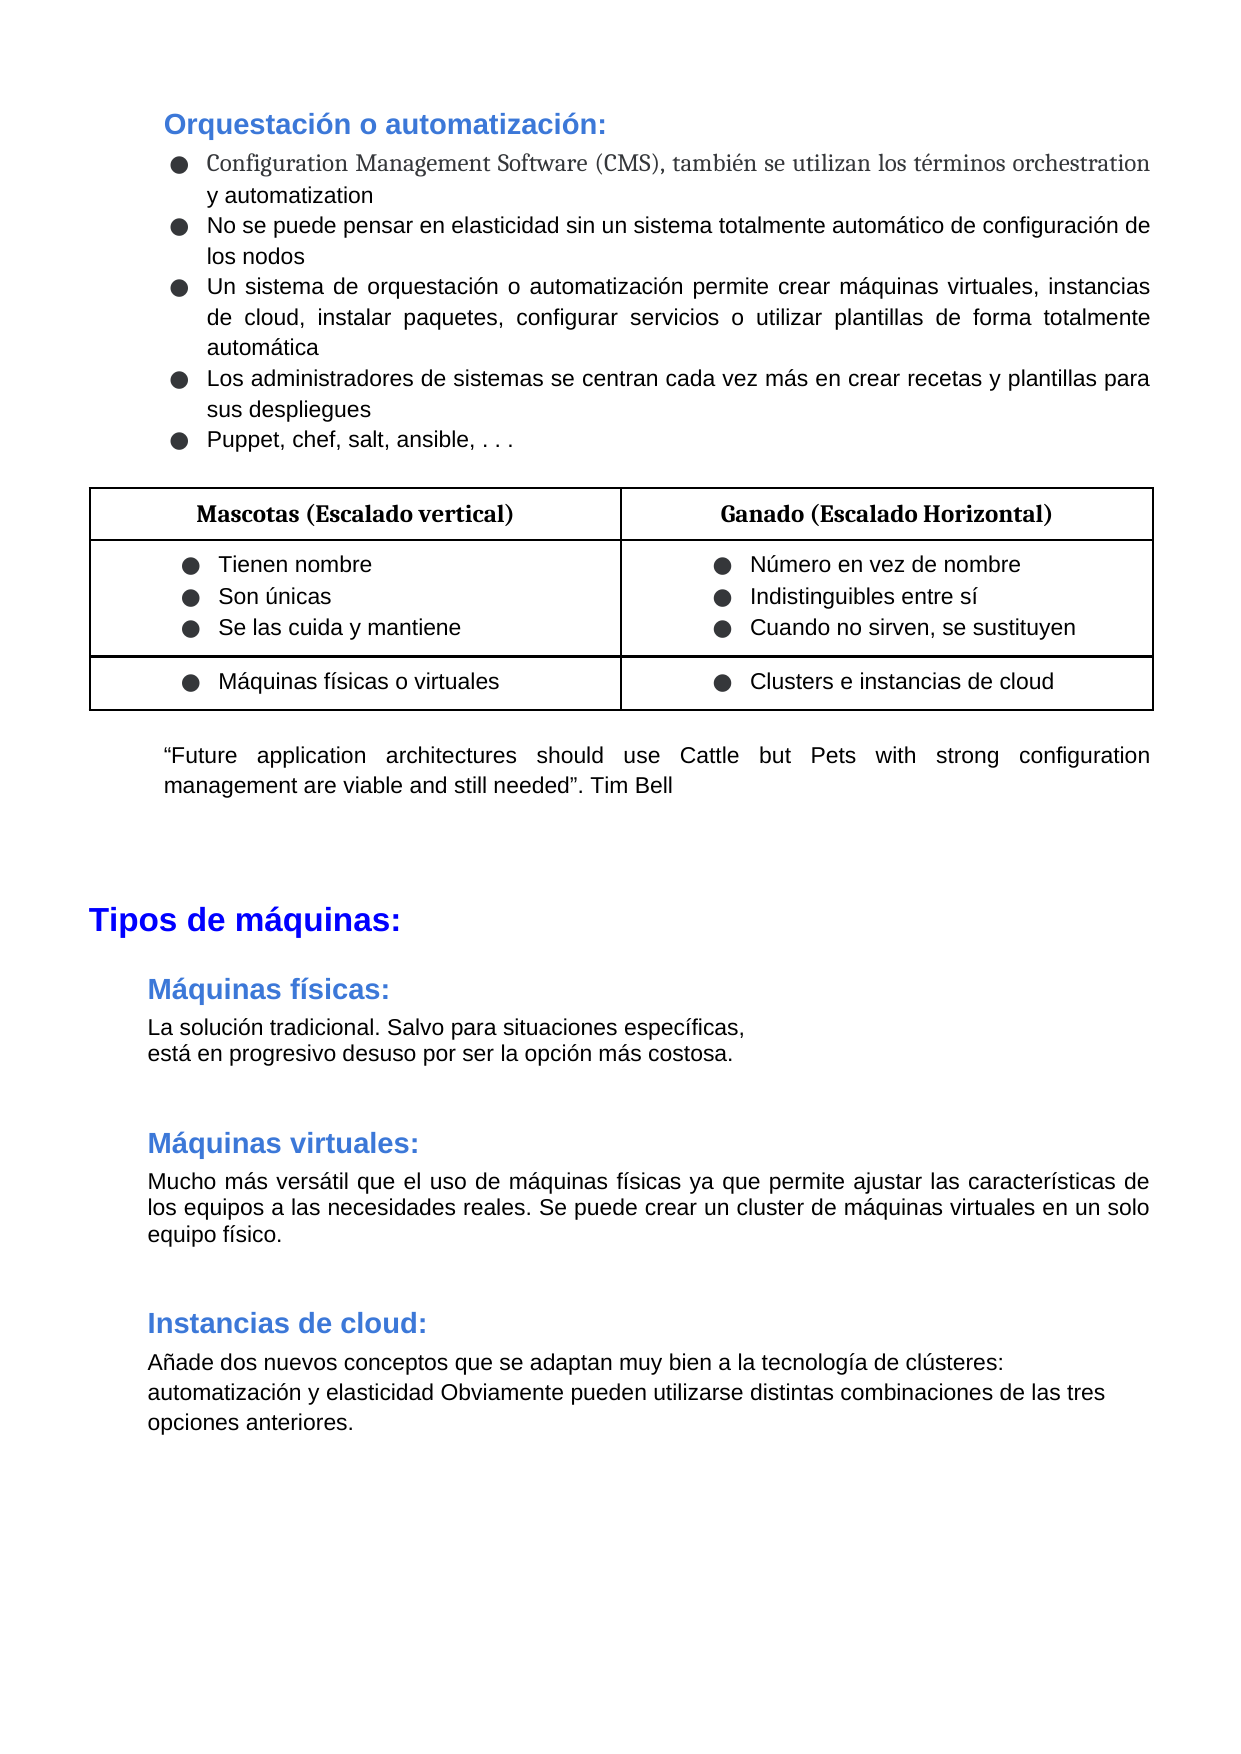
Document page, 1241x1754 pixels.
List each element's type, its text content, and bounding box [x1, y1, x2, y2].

subtitle Instancias de cloud: [147, 1307, 1152, 1340]
subtitle Máquinas virtuales: [88, 1126, 1152, 1159]
table_cell Clusters e instancias de cloud [622, 658, 1152, 709]
list Configuration Management Software (CMS), también se utilizan los términos orchestration y automatization [169, 177, 1152, 208]
text Añade dos nuevos conceptos que se adaptan muy bien a la tecnología de clústeres: automatización y elasticidad Obviamente pueden utilizarse distintas combinaciones de las tres opciones anteriores. [147, 1348, 1152, 1435]
subtitle Orquestación o automatización: [88, 107, 1152, 141]
subtitle Máquinas físicas: [88, 972, 1152, 1005]
list Los administradores de sistemas se centran cada vez más en crear recetas y plantillas para sus despliegues [169, 391, 1152, 422]
subtitle Tipos de máquinas: [88, 900, 1152, 938]
table_cell Número en vez de nombre Indistinguibles entre sí Cuando no sirven, se sustituyen [622, 541, 1152, 655]
table_header Mascotas (Escalado vertical) [91, 489, 620, 539]
text La solución tradicional. Salvo para situaciones específicas, [88, 1013, 1152, 1040]
text Mucho más versátil que el uso de máquinas físicas ya que permite ajustar las características de los equipos a las necesidades reales. Se puede crear un cluster de máquinas virtuales en un solo equipo físico. [147, 1168, 1152, 1247]
list Puppet, chef, salt, ansible, . . . [207, 426, 1152, 453]
list No se puede pensar en elasticidad sin un sistema totalmente automático de configuración de los nodos [169, 238, 1152, 269]
list Un sistema de orquestación o automatización permite crear máquinas virtuales, instancias de cloud, instalar paquetes, configurar servicios o utilizar plantillas de forma totalmente automática [169, 299, 1152, 361]
table_cell Tienen nombre Son únicas Se las cuida y mantiene [91, 541, 620, 655]
text “Future application architectures should use Cattle but Pets with strong configuration management are viable and still needed”. Tim Bell [163, 742, 1152, 798]
table_cell Máquinas físicas o virtuales [91, 658, 620, 709]
table_header Ganado (Escalado Horizontal) [622, 489, 1152, 539]
text está en progresivo desuso por ser la opción más costosa. [88, 1040, 1152, 1066]
